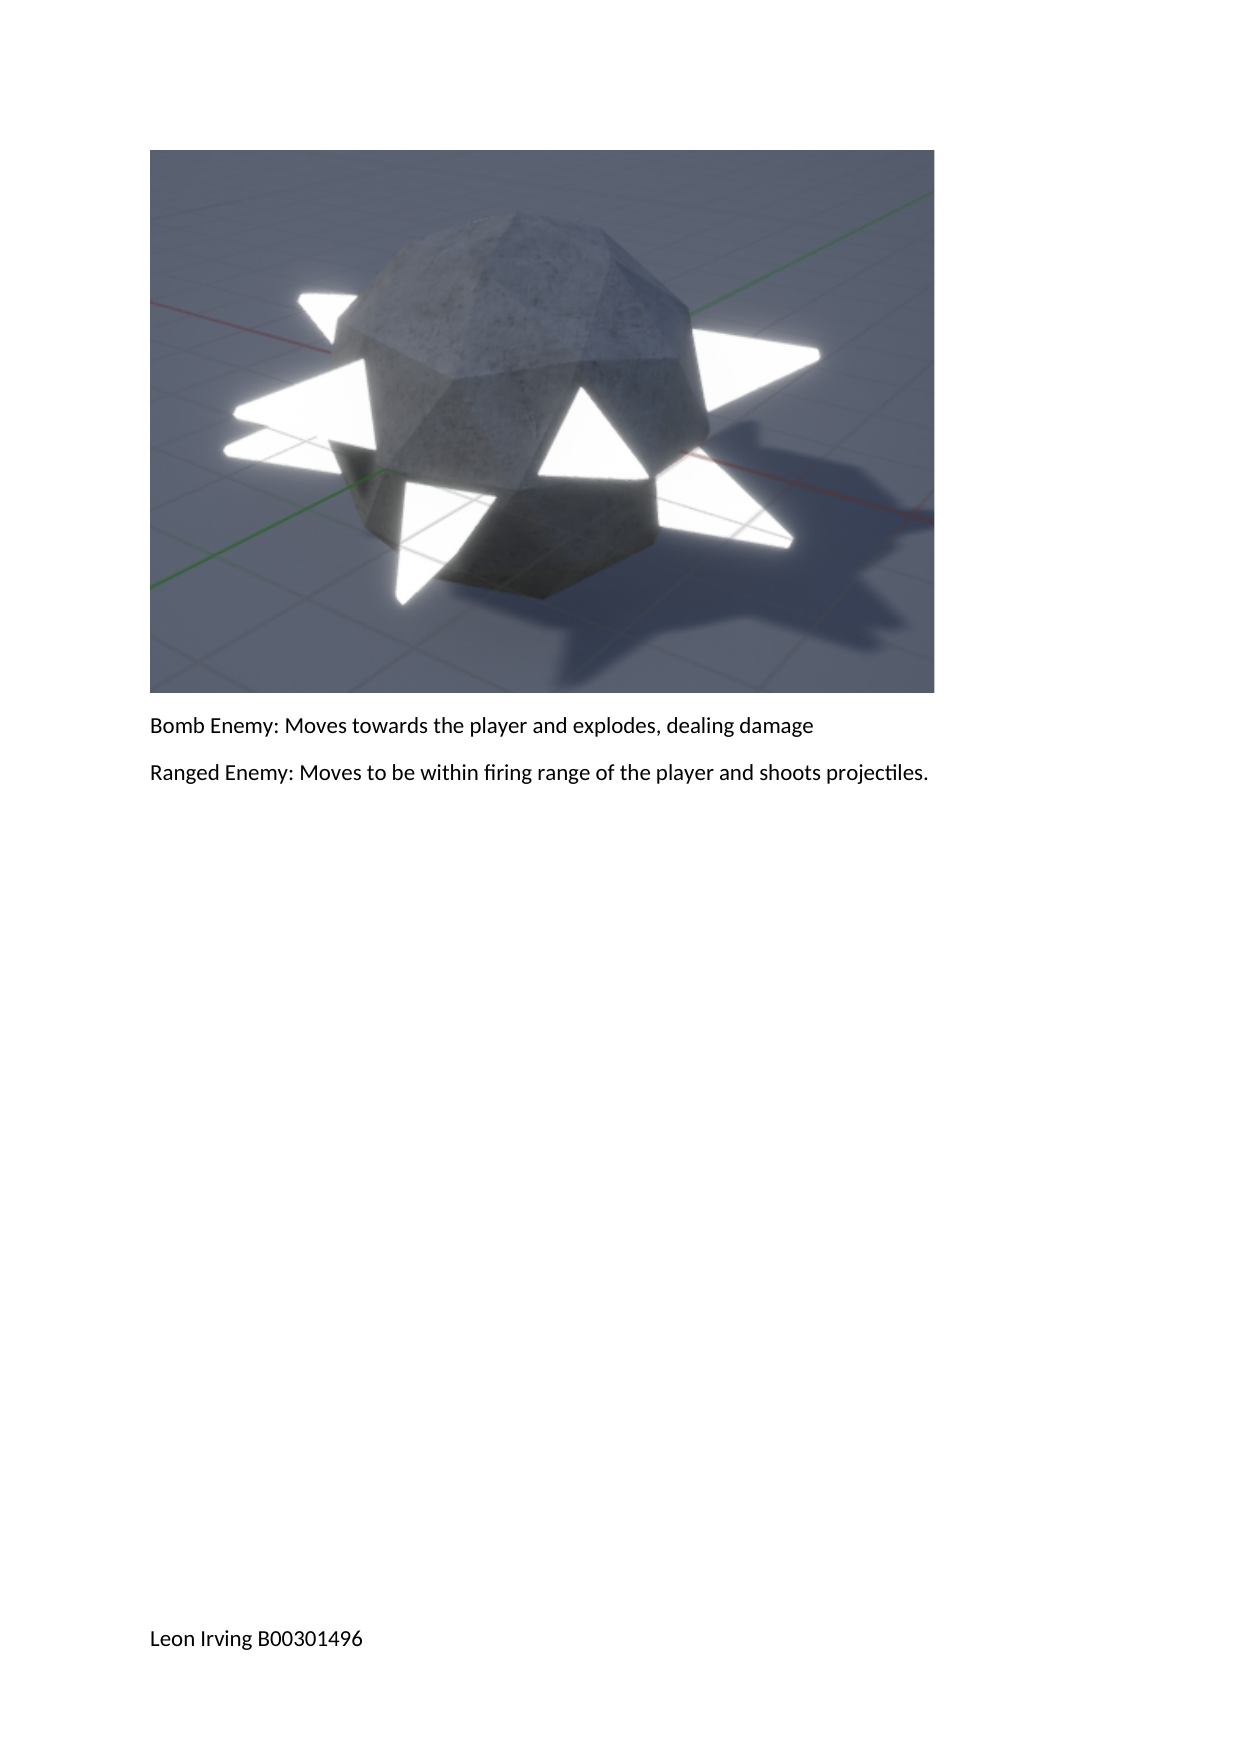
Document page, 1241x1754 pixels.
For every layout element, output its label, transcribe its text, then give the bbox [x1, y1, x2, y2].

text Ranged Enemy: Moves to be within firing range of the player and shoots projectiles. [150, 758, 1090, 786]
picture [150, 150, 935, 693]
text Bomb Enemy: Moves towards the player and explodes, dealing damage [150, 711, 1090, 739]
